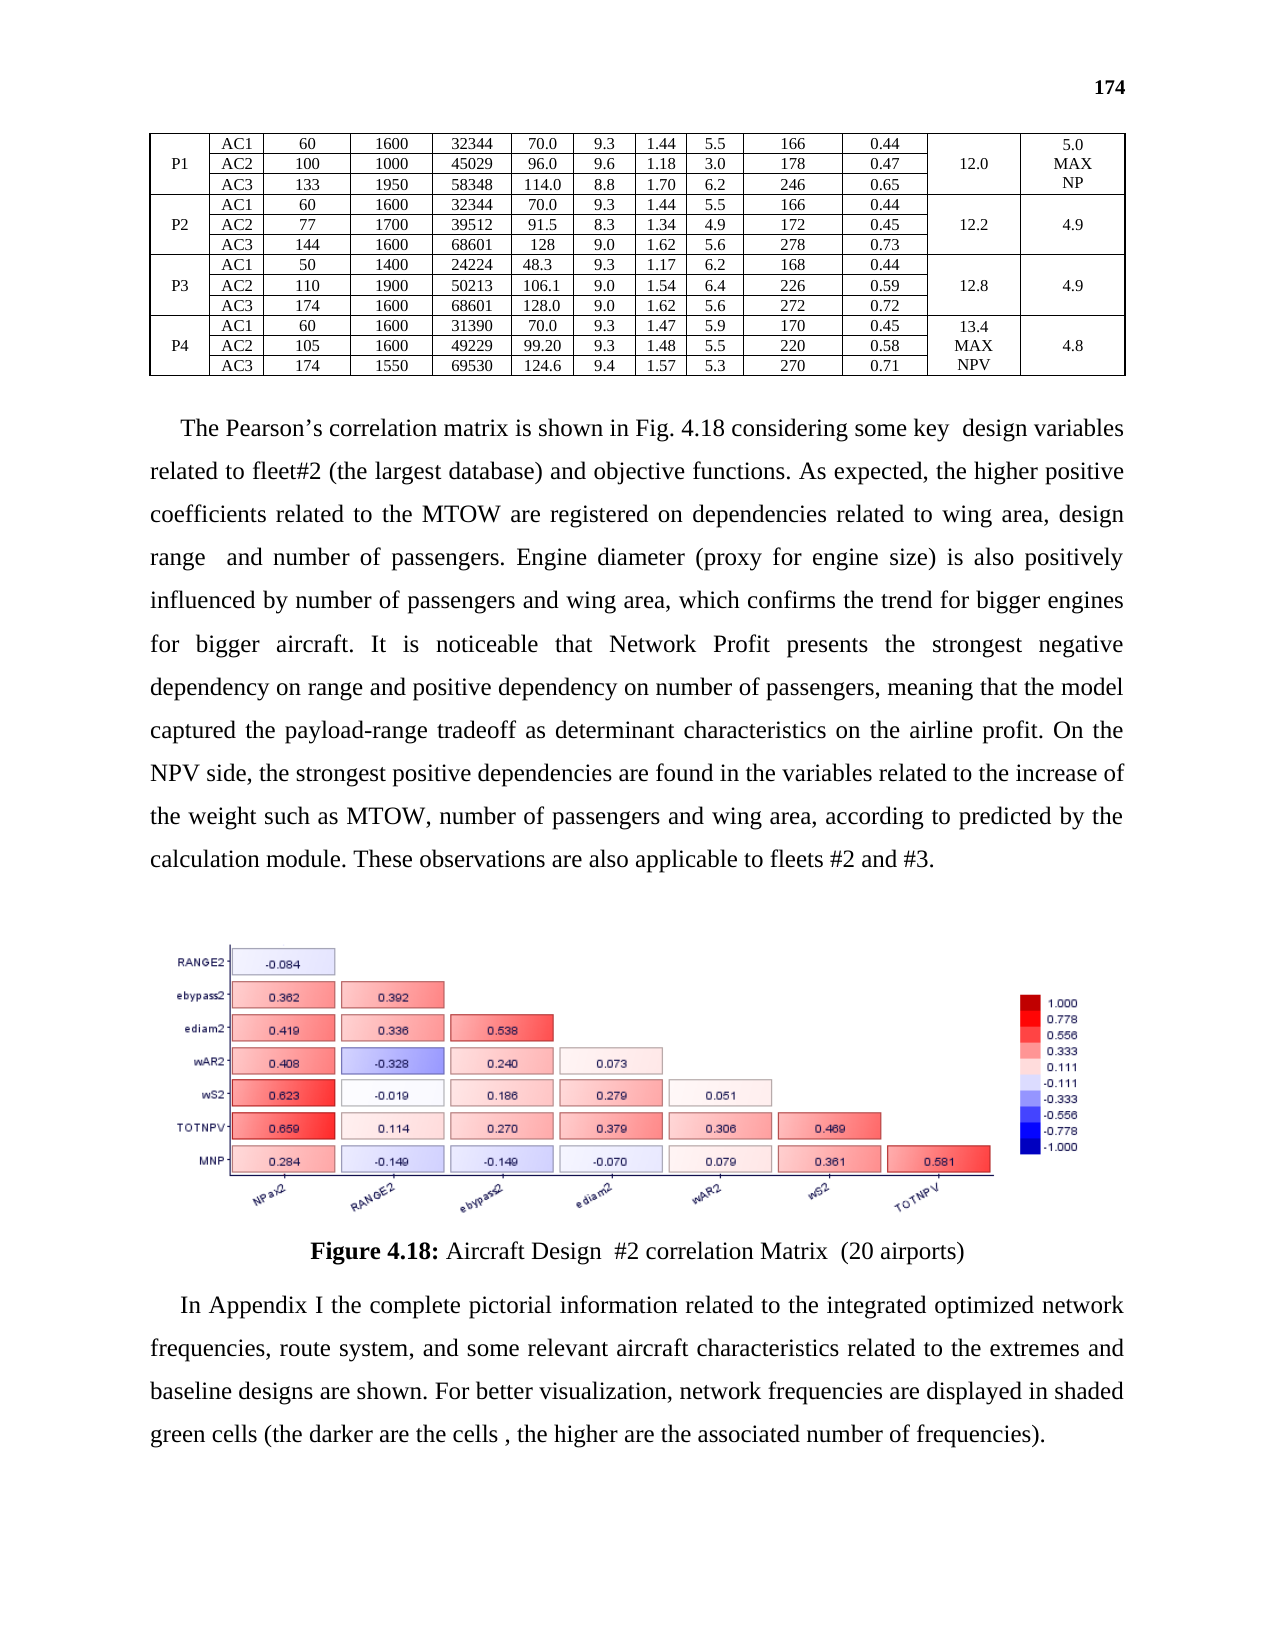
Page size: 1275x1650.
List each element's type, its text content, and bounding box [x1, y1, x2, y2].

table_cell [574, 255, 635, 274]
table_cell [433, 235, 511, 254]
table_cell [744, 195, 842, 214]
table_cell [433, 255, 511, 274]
text Figure 4.18: Aircraft Design #2 correlation Matrix (20 airports) [150, 1236, 1125, 1265]
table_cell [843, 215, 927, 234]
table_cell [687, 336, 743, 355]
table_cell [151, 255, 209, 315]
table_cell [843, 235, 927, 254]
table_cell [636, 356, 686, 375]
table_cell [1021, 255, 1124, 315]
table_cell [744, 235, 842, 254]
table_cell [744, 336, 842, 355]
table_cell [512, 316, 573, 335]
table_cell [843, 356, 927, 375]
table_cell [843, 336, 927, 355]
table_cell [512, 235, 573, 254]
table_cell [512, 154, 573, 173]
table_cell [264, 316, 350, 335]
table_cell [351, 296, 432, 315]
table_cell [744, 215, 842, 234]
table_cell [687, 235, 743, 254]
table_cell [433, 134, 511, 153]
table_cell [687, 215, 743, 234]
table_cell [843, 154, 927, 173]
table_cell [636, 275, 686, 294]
text The Pearson’s correlation matrix is shown in Fig. 4.18 considering some key design variables related to fleet#2 (the largest database) and objective functions. As expected, the higher positive coefficients related to the MTOW are registered on dependencies related to wing area, design range and number of passengers. Engine diameter (proxy for engine size) is also positively influenced by number of passengers and wing area, which confirms the trend for bigger engines for bigger aircraft. It is noticeable that Network Profit presents the strongest negative dependency on range and positive dependency on number of passengers, meaning that the model captured the payload-range tradeoff as determinant characteristics on the airline profit. On the NPV side, the strongest positive dependencies are found in the variables related to the increase of the weight such as MTOW, number of passengers and wing area, according to predicted by the calculation module. These observations are also applicable to fleets #2 and #3. [150, 413, 1125, 873]
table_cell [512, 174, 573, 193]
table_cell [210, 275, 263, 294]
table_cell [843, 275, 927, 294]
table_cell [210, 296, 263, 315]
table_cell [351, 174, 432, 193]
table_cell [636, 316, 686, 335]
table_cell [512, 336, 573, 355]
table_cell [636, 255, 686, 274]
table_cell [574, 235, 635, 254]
text In Appendix I the complete pictorial information related to the integrated optimized network frequencies, route system, and some relevant aircraft characteristics related to the extremes and baseline designs are shown. For better visualization, network frequencies are displayed in shaded green cells (the darker are the cells , the higher are the associated number of frequencies). [150, 1290, 1125, 1448]
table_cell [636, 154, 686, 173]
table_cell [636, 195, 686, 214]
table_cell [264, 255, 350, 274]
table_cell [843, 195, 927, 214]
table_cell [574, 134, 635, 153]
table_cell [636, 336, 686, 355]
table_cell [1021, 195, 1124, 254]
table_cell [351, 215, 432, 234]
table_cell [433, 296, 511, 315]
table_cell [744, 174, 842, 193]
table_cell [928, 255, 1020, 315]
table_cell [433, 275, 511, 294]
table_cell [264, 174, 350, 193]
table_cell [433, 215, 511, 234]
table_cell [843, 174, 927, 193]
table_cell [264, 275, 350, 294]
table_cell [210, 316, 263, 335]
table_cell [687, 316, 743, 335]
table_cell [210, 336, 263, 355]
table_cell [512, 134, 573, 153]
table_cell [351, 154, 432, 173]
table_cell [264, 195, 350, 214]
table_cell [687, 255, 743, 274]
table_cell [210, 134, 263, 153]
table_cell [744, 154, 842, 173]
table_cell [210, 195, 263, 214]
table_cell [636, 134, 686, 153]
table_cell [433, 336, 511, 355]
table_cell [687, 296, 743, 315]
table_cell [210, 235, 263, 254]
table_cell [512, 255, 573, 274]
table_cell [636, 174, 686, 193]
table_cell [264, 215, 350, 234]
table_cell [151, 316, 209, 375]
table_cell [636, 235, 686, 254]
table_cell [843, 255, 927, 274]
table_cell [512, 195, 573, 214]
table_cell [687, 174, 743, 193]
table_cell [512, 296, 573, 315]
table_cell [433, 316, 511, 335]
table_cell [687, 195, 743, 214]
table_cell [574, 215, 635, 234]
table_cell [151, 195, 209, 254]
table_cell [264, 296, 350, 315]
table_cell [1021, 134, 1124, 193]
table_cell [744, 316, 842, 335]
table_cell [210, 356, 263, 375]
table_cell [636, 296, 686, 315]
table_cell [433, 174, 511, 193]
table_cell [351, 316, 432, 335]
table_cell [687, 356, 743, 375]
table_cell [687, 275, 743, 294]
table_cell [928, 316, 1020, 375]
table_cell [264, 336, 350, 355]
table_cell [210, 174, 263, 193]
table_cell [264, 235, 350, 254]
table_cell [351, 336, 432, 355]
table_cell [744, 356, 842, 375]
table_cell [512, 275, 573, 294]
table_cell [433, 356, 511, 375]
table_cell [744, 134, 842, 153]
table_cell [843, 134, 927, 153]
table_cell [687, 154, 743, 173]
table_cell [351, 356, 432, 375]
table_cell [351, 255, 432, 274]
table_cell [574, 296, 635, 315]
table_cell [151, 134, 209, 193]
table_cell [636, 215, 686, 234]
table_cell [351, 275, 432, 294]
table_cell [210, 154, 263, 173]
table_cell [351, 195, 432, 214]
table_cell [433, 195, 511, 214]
picture [150, 923, 1125, 1224]
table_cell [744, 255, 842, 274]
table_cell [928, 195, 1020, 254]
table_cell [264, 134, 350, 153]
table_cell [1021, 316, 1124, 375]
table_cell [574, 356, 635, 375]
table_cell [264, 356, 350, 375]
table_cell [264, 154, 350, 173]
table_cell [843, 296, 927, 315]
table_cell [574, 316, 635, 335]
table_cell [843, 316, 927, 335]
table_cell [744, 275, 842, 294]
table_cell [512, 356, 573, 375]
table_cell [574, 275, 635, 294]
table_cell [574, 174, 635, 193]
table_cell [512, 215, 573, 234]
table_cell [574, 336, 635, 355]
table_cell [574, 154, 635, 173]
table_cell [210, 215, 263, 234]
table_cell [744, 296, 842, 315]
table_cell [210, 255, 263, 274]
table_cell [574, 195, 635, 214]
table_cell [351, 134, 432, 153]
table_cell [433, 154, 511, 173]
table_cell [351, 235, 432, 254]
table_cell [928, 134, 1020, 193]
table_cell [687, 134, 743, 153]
